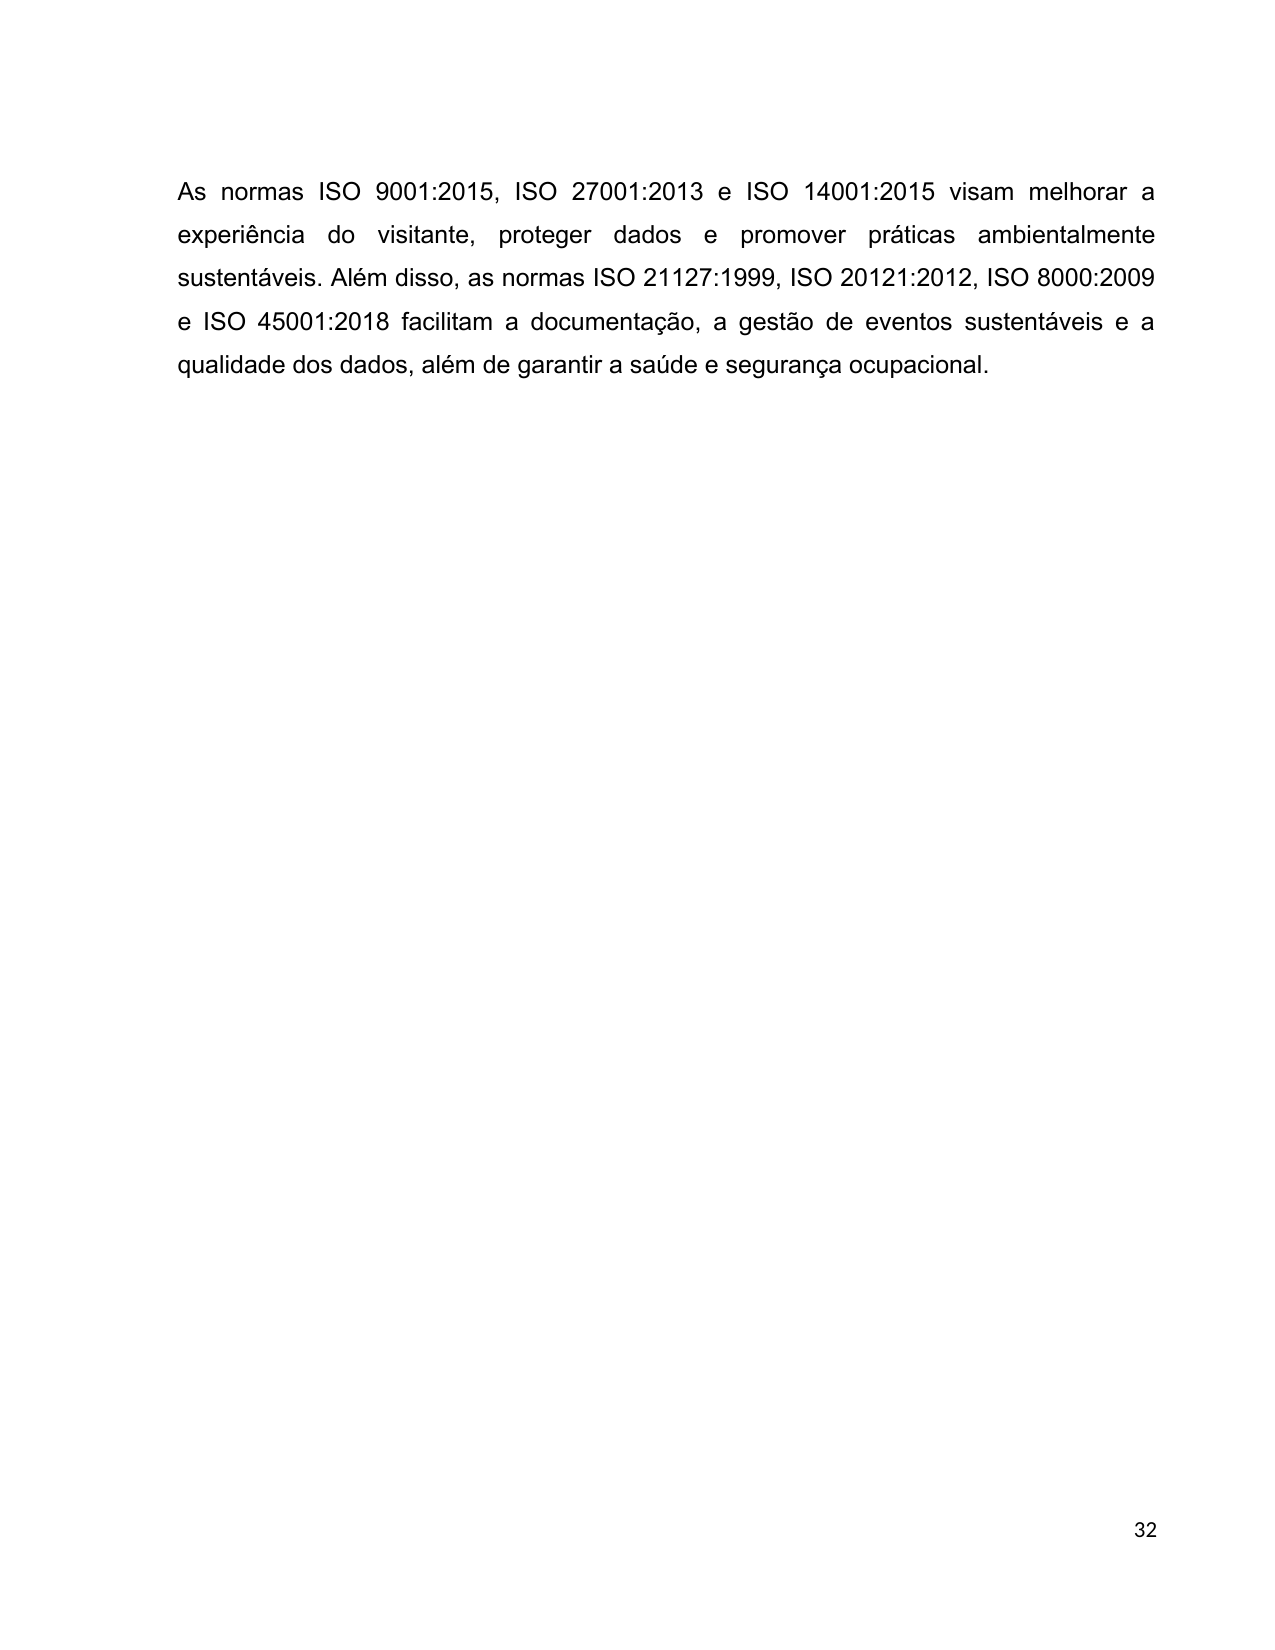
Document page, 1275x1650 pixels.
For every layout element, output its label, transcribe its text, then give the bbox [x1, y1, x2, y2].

text As normas ISO 9001:2015, ISO 27001:2013 e ISO 14001:2015 visam melhorar a experiência do visitante, proteger dados e promover práticas ambientalmente sustentáveis. Além disso, as normas ISO 21127:1999, ISO 20121:2012, ISO 8000:2009 e ISO 45001:2018 facilitam a documentação, a gestão de eventos sustentáveis e a qualidade dos dados, além de garantir a saúde e segurança ocupacional. [177, 177, 1157, 378]
